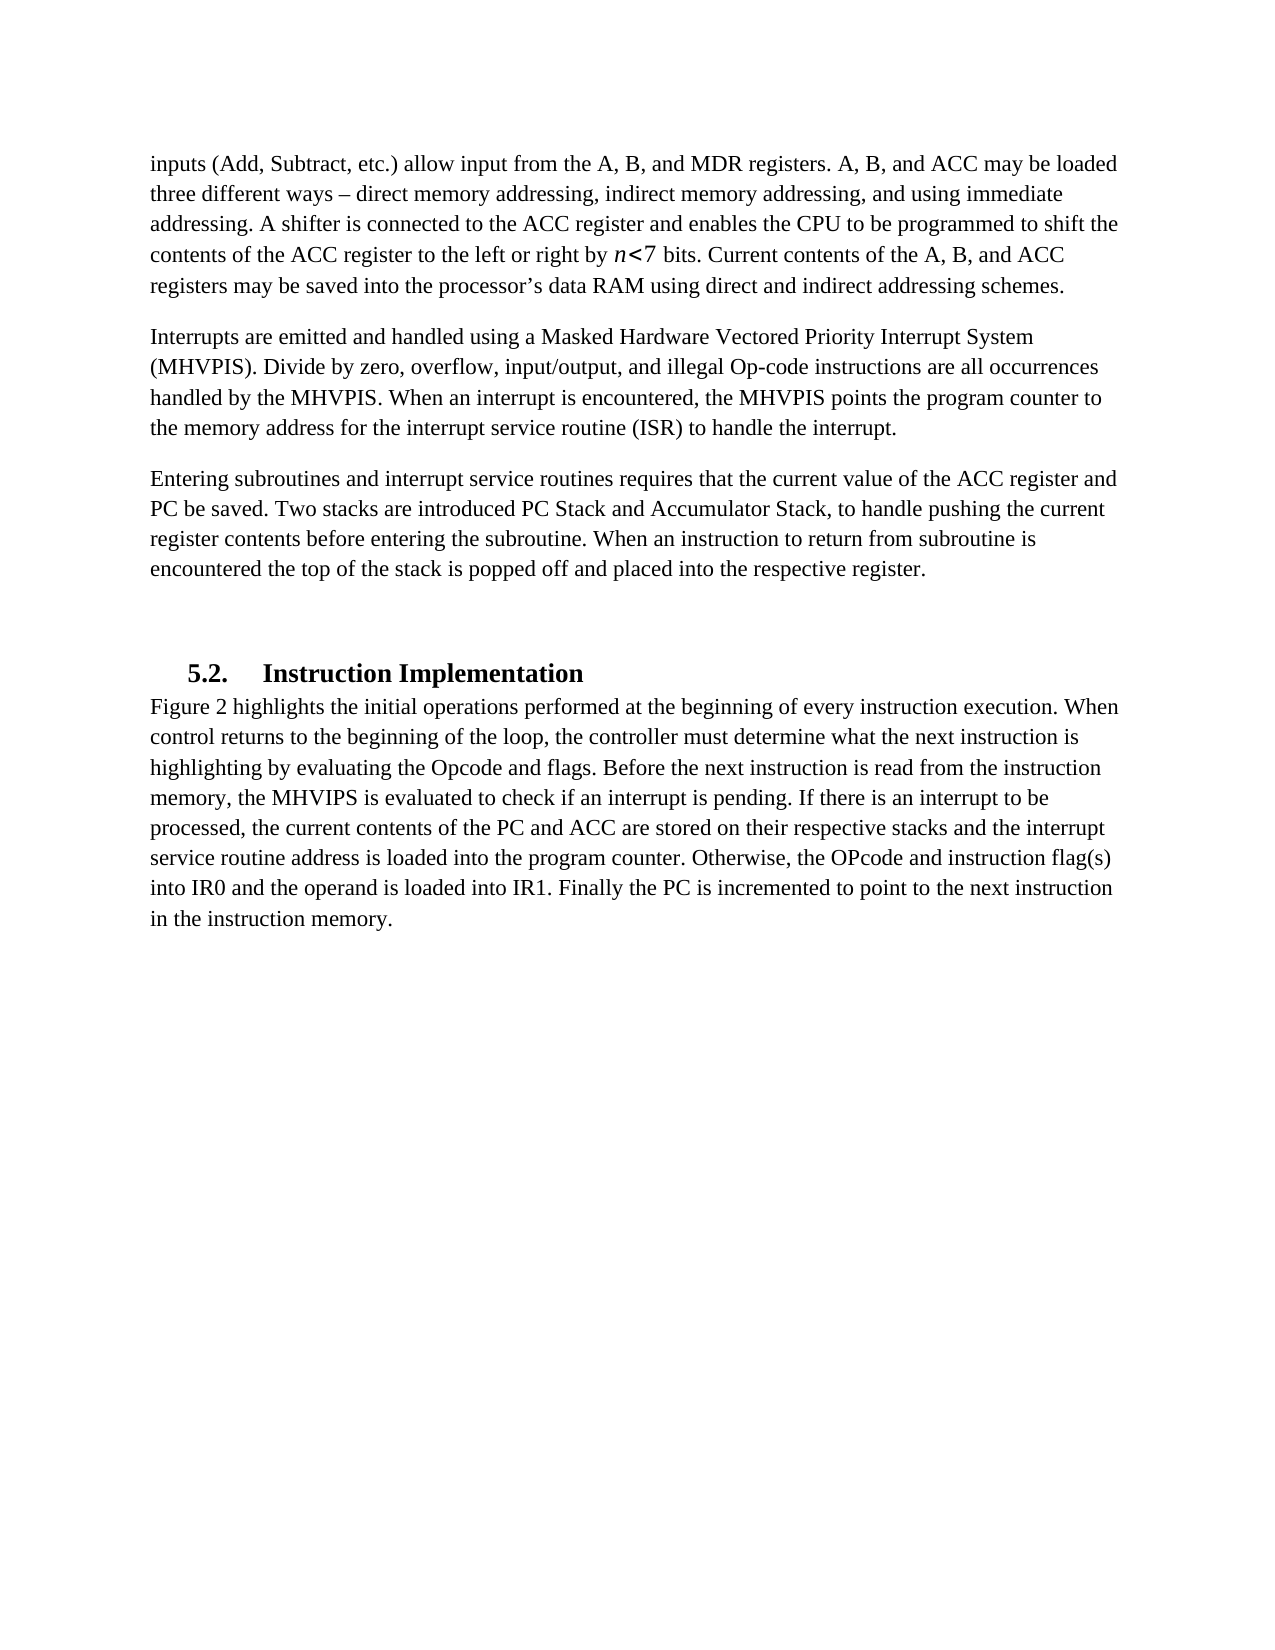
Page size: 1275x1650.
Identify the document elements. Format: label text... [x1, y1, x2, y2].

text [150, 150, 1125, 298]
text Figure 2 highlights the initial operations performed at the beginning of every instruction execution. When control returns to the beginning of the loop, the controller must determine what the next instruction is highlighting by evaluating the Opcode and flags. Before the next instruction is read from the instruction memory, the MHVIPS is evaluated to check if an interrupt is pending. If there is an interrupt to be processed, the current contents of the PC and ACC are stored on their respective stacks and the interrupt service routine address is loaded into the program counter. Otherwise, the OPcode and instruction flag(s) into IR0 and the operand is loaded into IR1. Finally the PC is incremented to point to the next instruction in the instruction memory. [150, 693, 1125, 931]
subtitle Instruction Implementation [187, 657, 1125, 689]
text Interrupts are emitted and handled using a Masked Hardware Vectored Priority Interrupt System (MHVPIS). Divide by zero, overflow, input/output, and illegal Op-code instructions are all occurrences handled by the MHVPIS. When an interrupt is encountered, the MHVPIS points the program counter to the memory address for the interrupt service routine (ISR) to handle the interrupt. [150, 323, 1125, 440]
text Entering subroutines and interrupt service routines requires that the current value of the ACC register and PC be saved. Two stacks are introduced PC Stack and Accumulator Stack, to handle pushing the current register contents before entering the subroutine. When an instruction to return from subroutine is encountered the top of the stack is popped off and placed into the respective register. [150, 465, 1125, 582]
